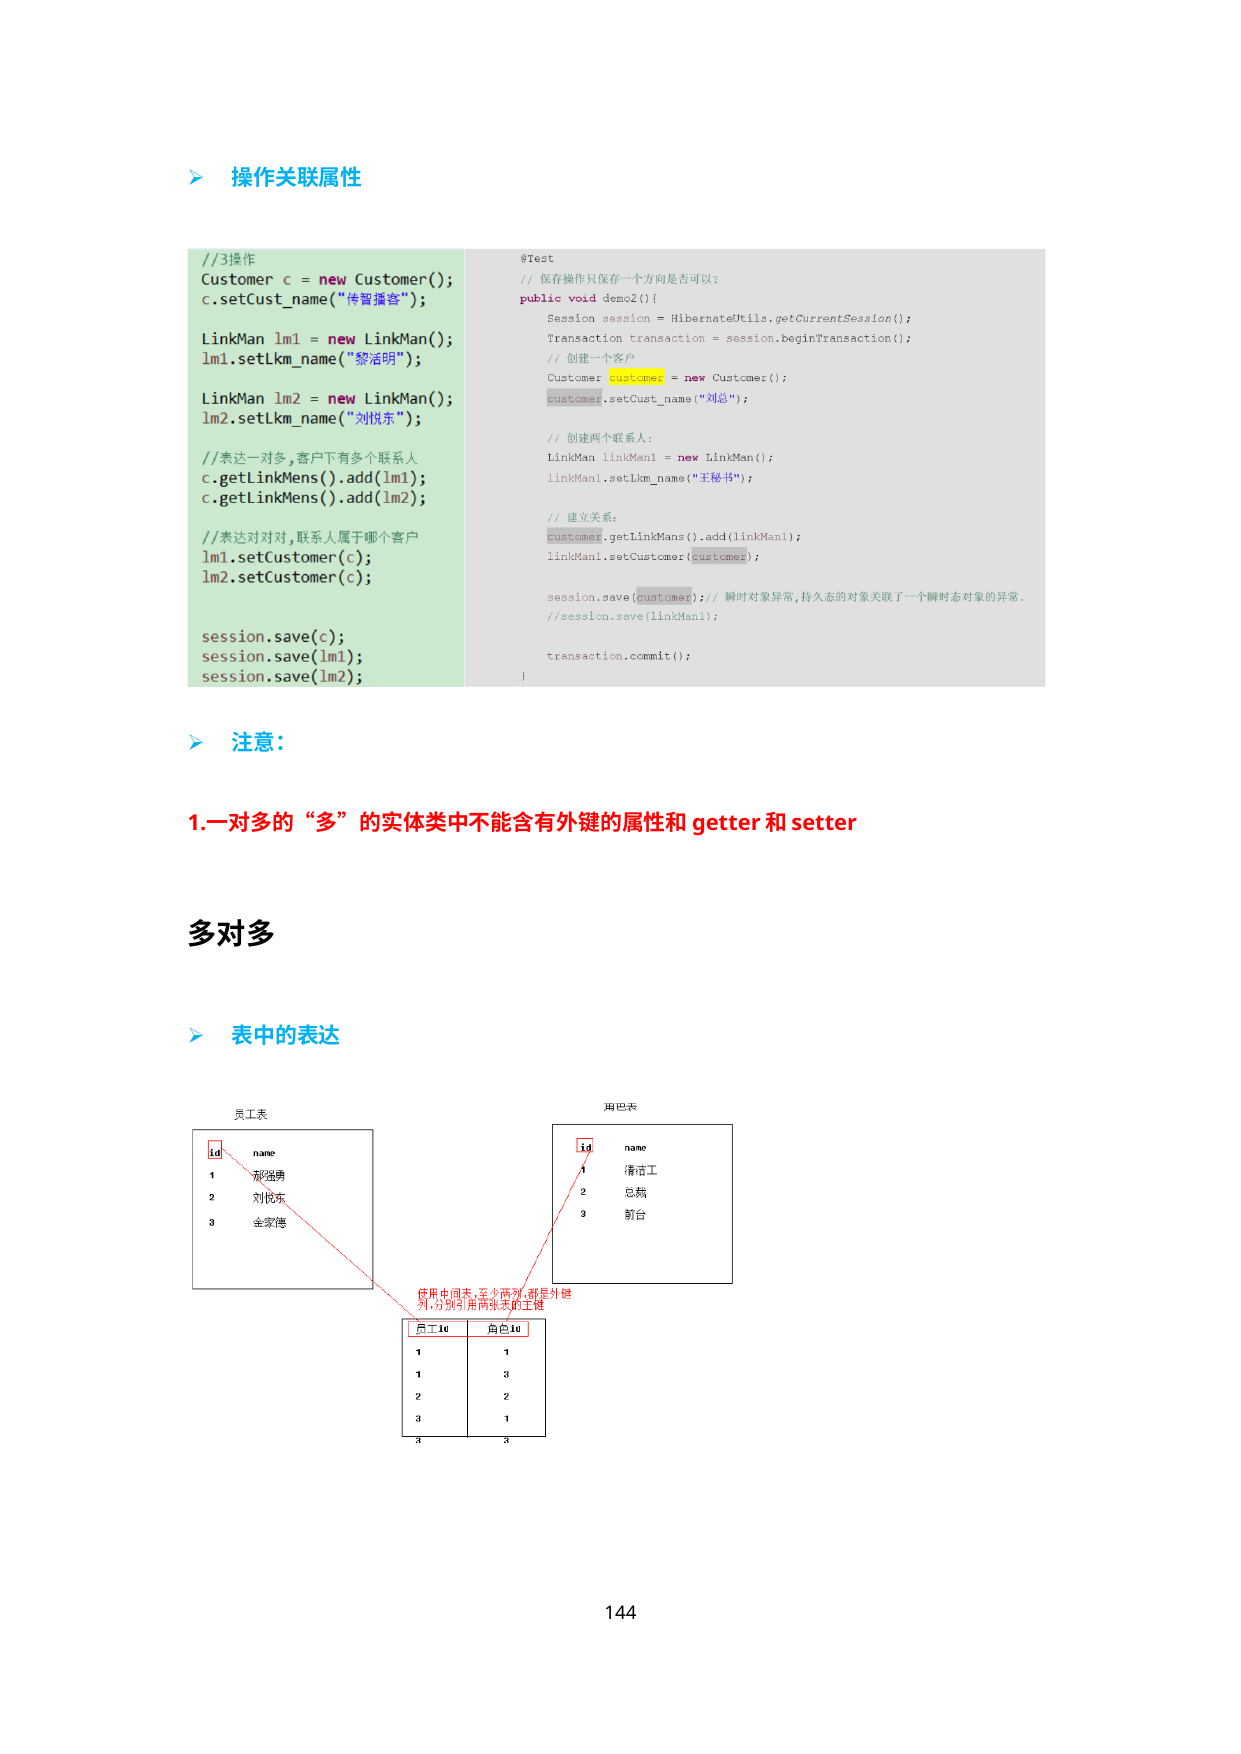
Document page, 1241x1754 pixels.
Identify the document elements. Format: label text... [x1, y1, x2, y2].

picture [187, 248, 1046, 687]
subtitle 多对多 [187, 899, 1053, 964]
text 1.一对多的“多”的实体类中不能含有外键的属性和getter和setter [187, 805, 1053, 837]
picture [189, 735, 202, 743]
picture [189, 170, 202, 178]
subtitle 操作关联属性 [187, 160, 1053, 192]
picture [187, 1098, 742, 1444]
subtitle 表中的表达 [187, 1018, 1053, 1050]
picture [189, 1028, 202, 1036]
subtitle 注意： [187, 724, 1053, 757]
